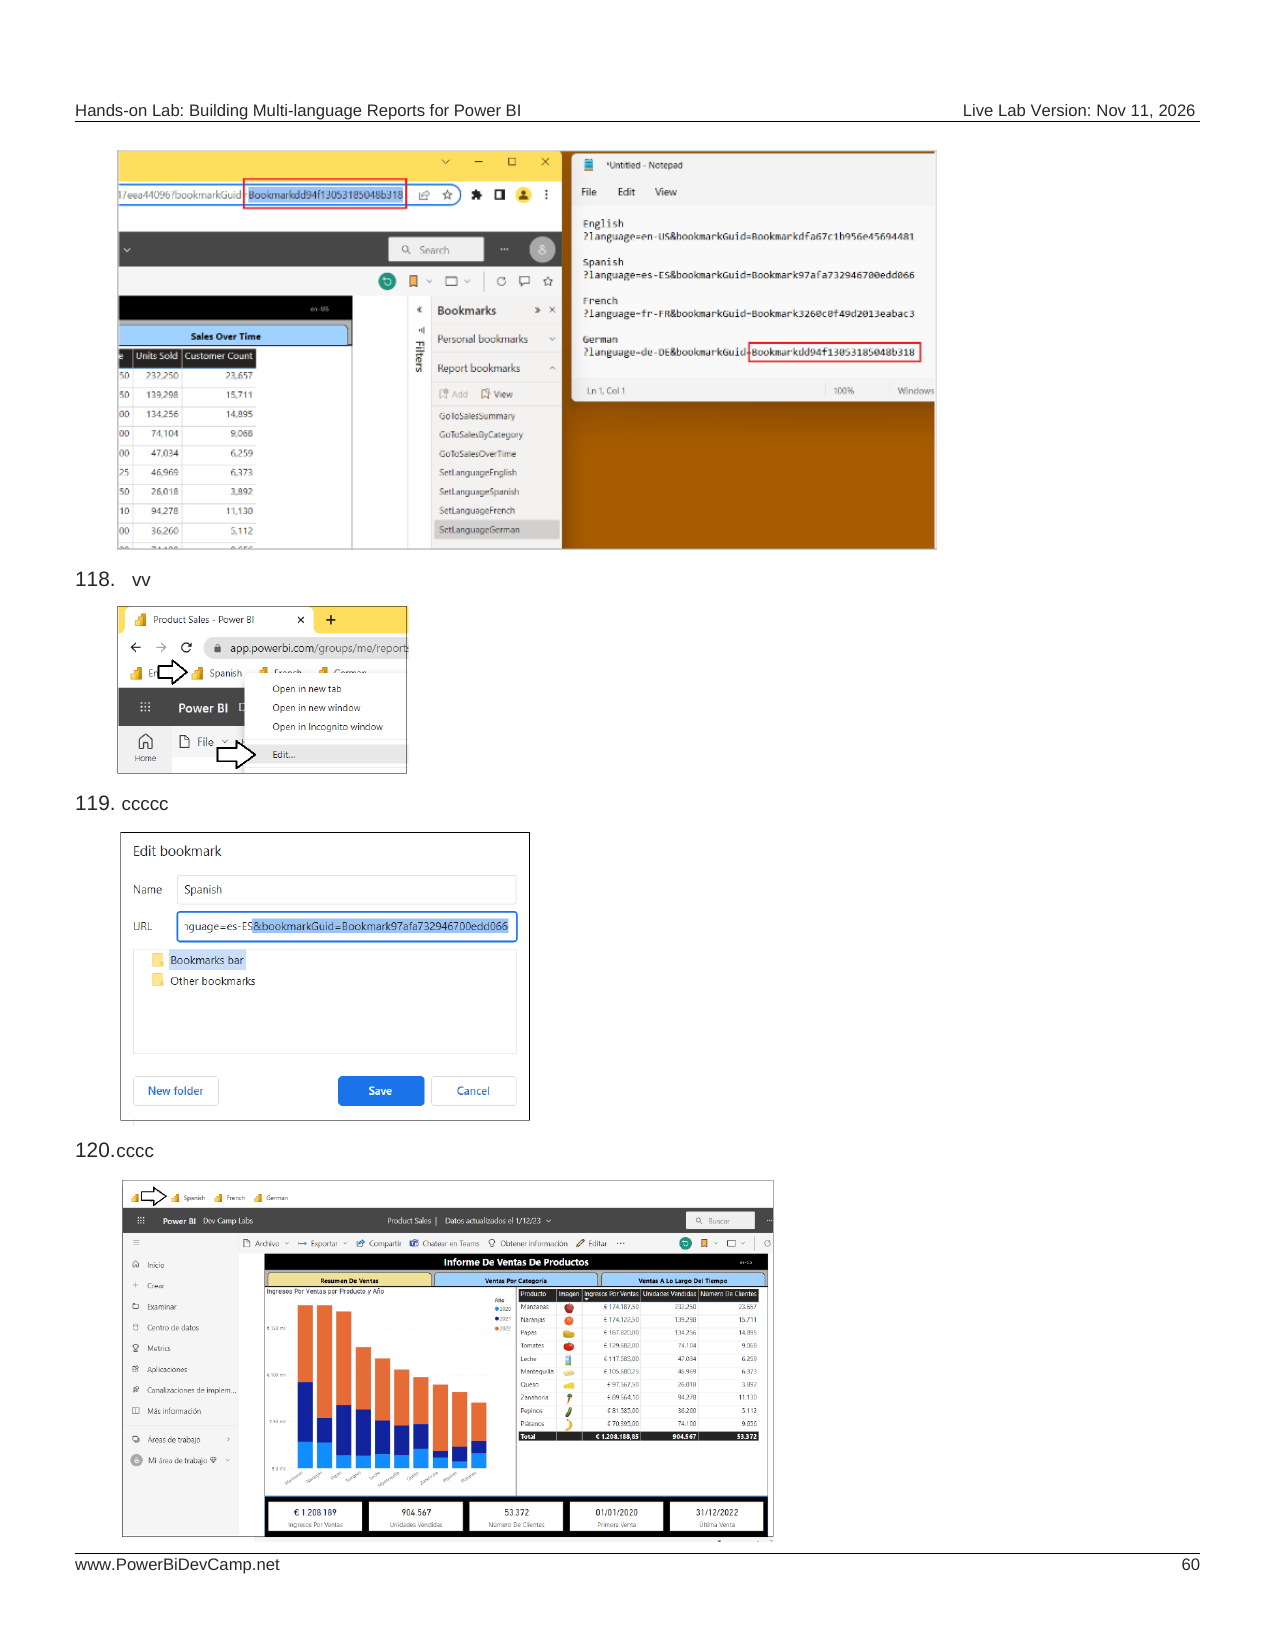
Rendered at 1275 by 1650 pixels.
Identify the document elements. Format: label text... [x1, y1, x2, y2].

text cccc [75, 1138, 1200, 1162]
picture [112, 827, 536, 1126]
picture [112, 603, 410, 779]
text vv [75, 567, 1200, 591]
picture [112, 1174, 780, 1543]
picture [112, 146, 940, 555]
text ccccc [75, 791, 1200, 814]
